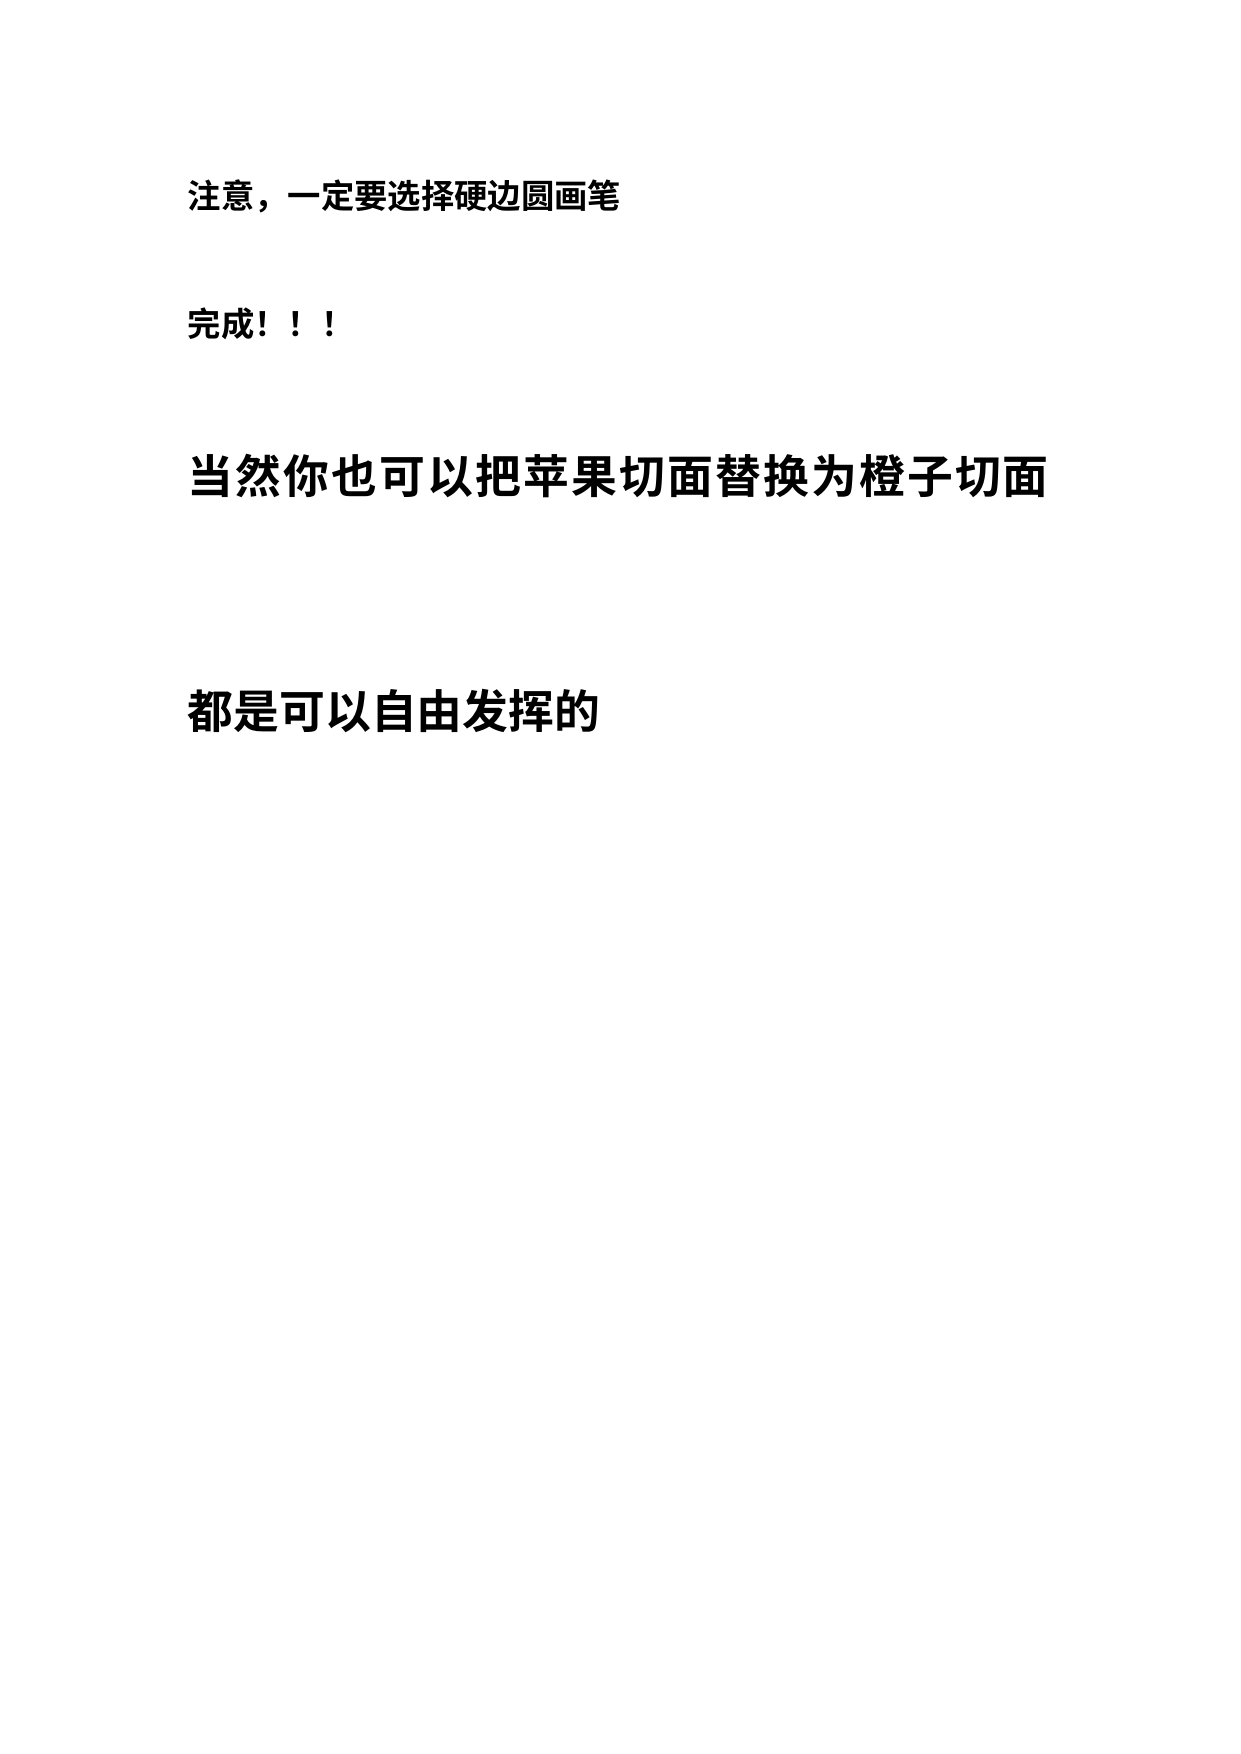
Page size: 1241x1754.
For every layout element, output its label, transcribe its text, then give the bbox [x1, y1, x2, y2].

subtitle 当然你也可以把苹果切面替换为橙子切面，都是可以自由发挥的 [187, 425, 1053, 757]
subtitle 完成！！！ [187, 289, 1053, 354]
subtitle 注意，一定要选择硬边圆画笔 [187, 162, 1053, 227]
